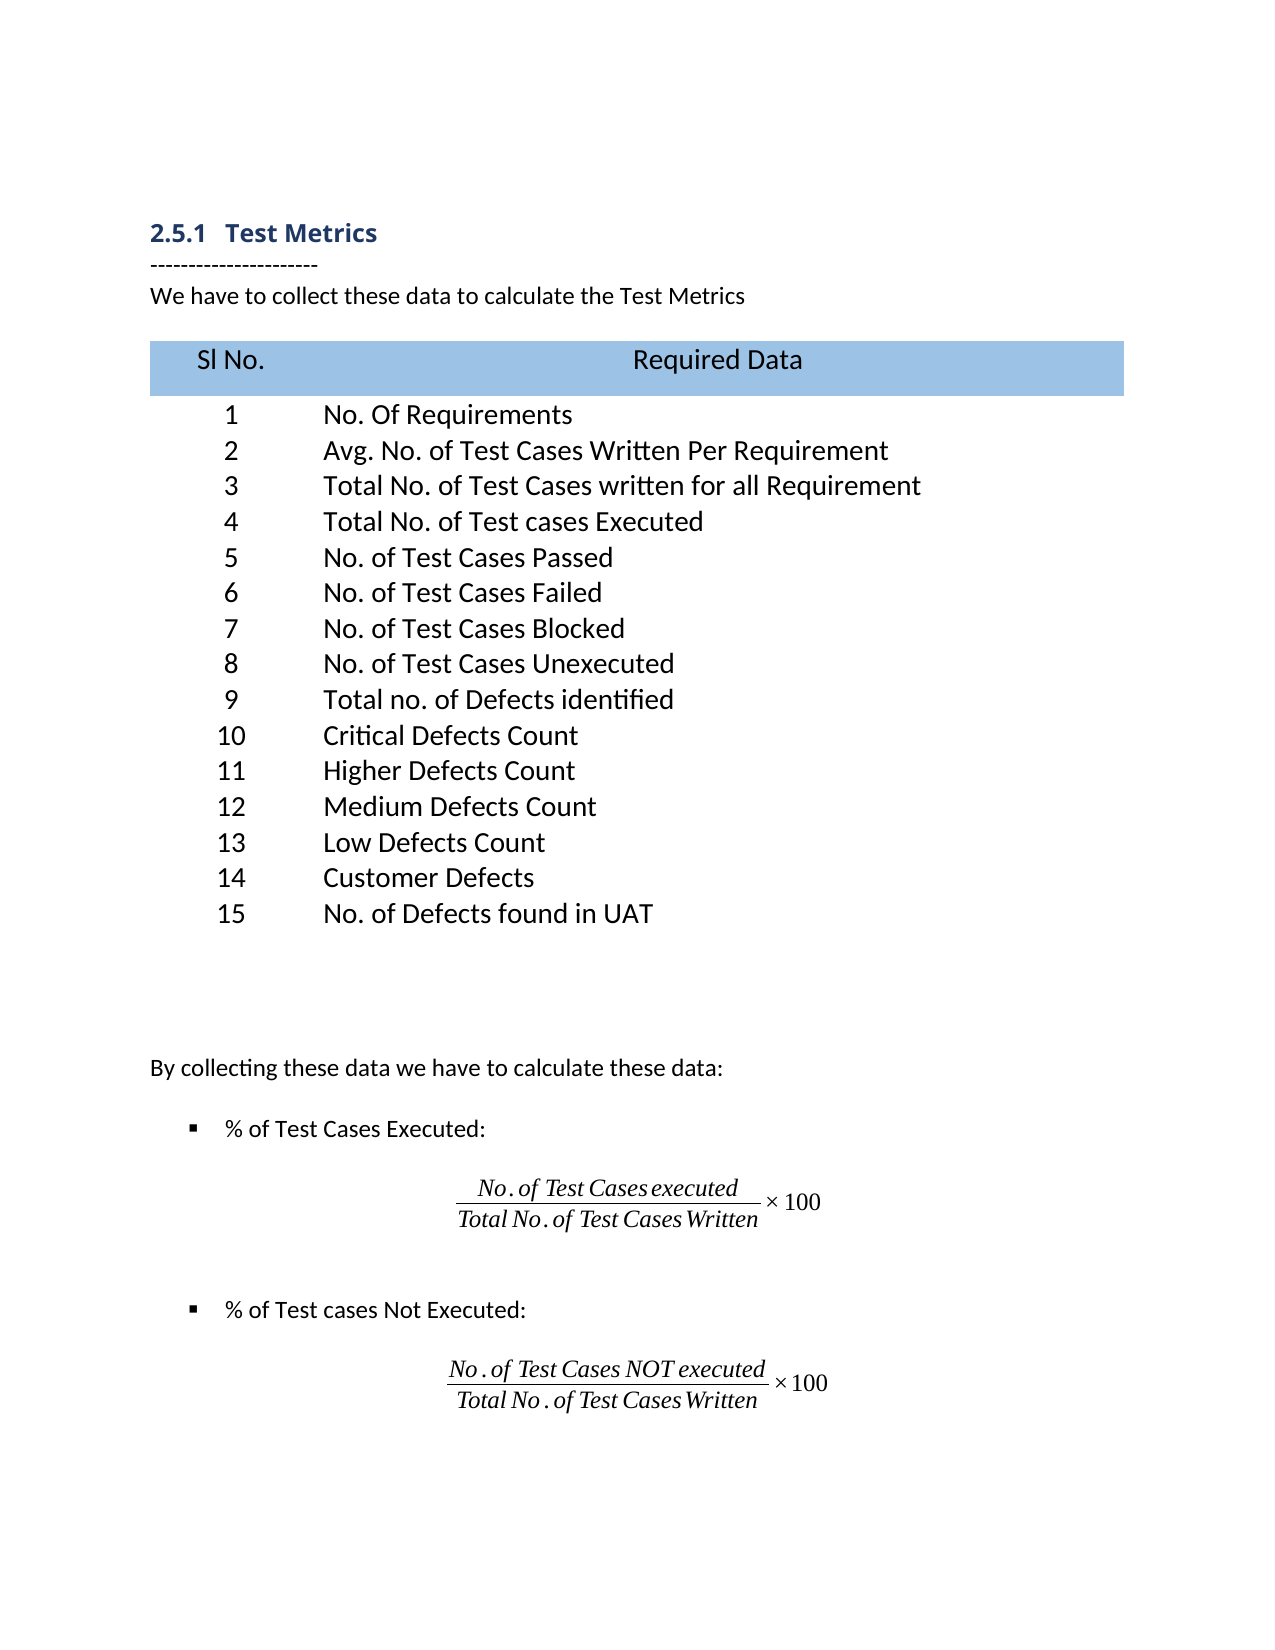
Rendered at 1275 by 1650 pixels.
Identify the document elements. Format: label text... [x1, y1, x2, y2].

table_cell 1 [150, 396, 312, 432]
text By collecting these data we have to calculate these data: [150, 1053, 1125, 1083]
table_cell Higher Defects Count [312, 753, 1124, 788]
table_cell Medium Defects Count [312, 788, 1124, 824]
list % of Test Cases Executed: [187, 1114, 1125, 1144]
table_cell 3 [150, 468, 312, 503]
table_cell Customer Defects [312, 859, 1124, 895]
table_header Required Data [312, 341, 1124, 396]
table_cell 5 [150, 539, 312, 574]
table_cell No. of Test Cases Unexecuted [312, 646, 1124, 681]
table_cell No. of Test Cases Failed [312, 574, 1124, 610]
table_cell No. Of Requirements [312, 396, 1124, 432]
text ---------------------- [150, 249, 1125, 280]
table_cell 6 [150, 574, 312, 610]
table_cell Critical Defects Count [312, 717, 1124, 752]
list % of Test cases Not Executed: [187, 1295, 1125, 1325]
table_cell No. of Test Cases Passed [312, 539, 1124, 574]
table_cell 12 [150, 788, 312, 824]
table_cell Total No. of Test Cases written for all Requirement [312, 468, 1124, 503]
table_cell 7 [150, 610, 312, 646]
table_cell 11 [150, 753, 312, 788]
table_cell No. of Test Cases Blocked [312, 610, 1124, 646]
table_header Sl No. [150, 341, 312, 396]
table_cell Total no. of Defects identified [312, 681, 1124, 717]
table_cell No. of Defects found in UAT [312, 895, 1124, 931]
table_cell Total No. of Test cases Executed [312, 503, 1124, 539]
table_cell 2 [150, 432, 312, 467]
table_cell 8 [150, 646, 312, 681]
table_cell 10 [150, 717, 312, 752]
table_cell 9 [150, 681, 312, 717]
table_cell 15 [150, 895, 312, 931]
subtitle 2.5.1 Test Metrics [150, 215, 1125, 249]
text We have to collect these data to calculate the Test Metrics [150, 280, 1125, 310]
table_cell 13 [150, 824, 312, 859]
table_cell Avg. No. of Test Cases Written Per Requirement [312, 432, 1124, 467]
table_cell 4 [150, 503, 312, 539]
table_cell 14 [150, 859, 312, 895]
table_cell Low Defects Count [312, 824, 1124, 859]
